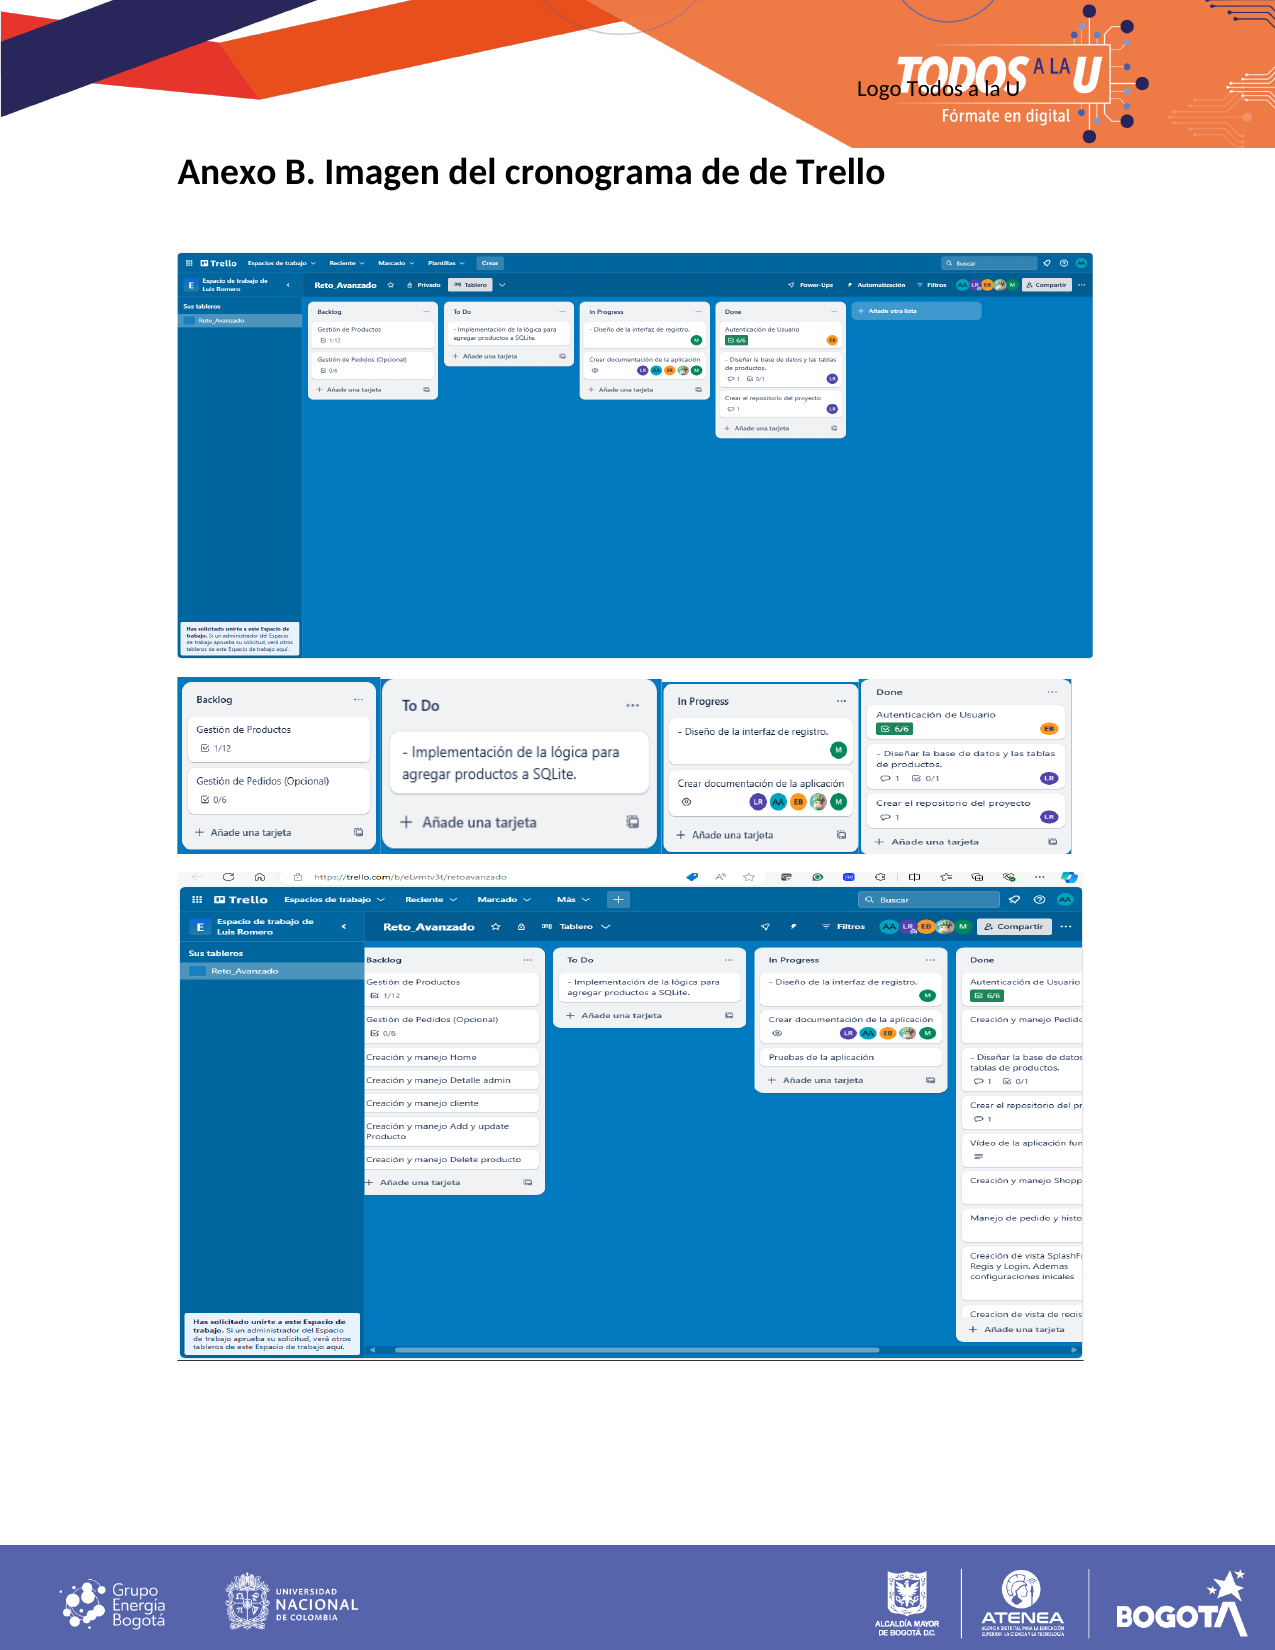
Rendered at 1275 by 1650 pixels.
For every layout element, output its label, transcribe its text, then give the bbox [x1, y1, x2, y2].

picture [177, 252, 1093, 659]
picture [177, 872, 1084, 1361]
picture [0, 0, 1275, 148]
picture [177, 677, 1072, 854]
picture [0, 1545, 1275, 1650]
subtitle Anexo B. Imagen del cronograma de de Trello [177, 148, 1098, 193]
